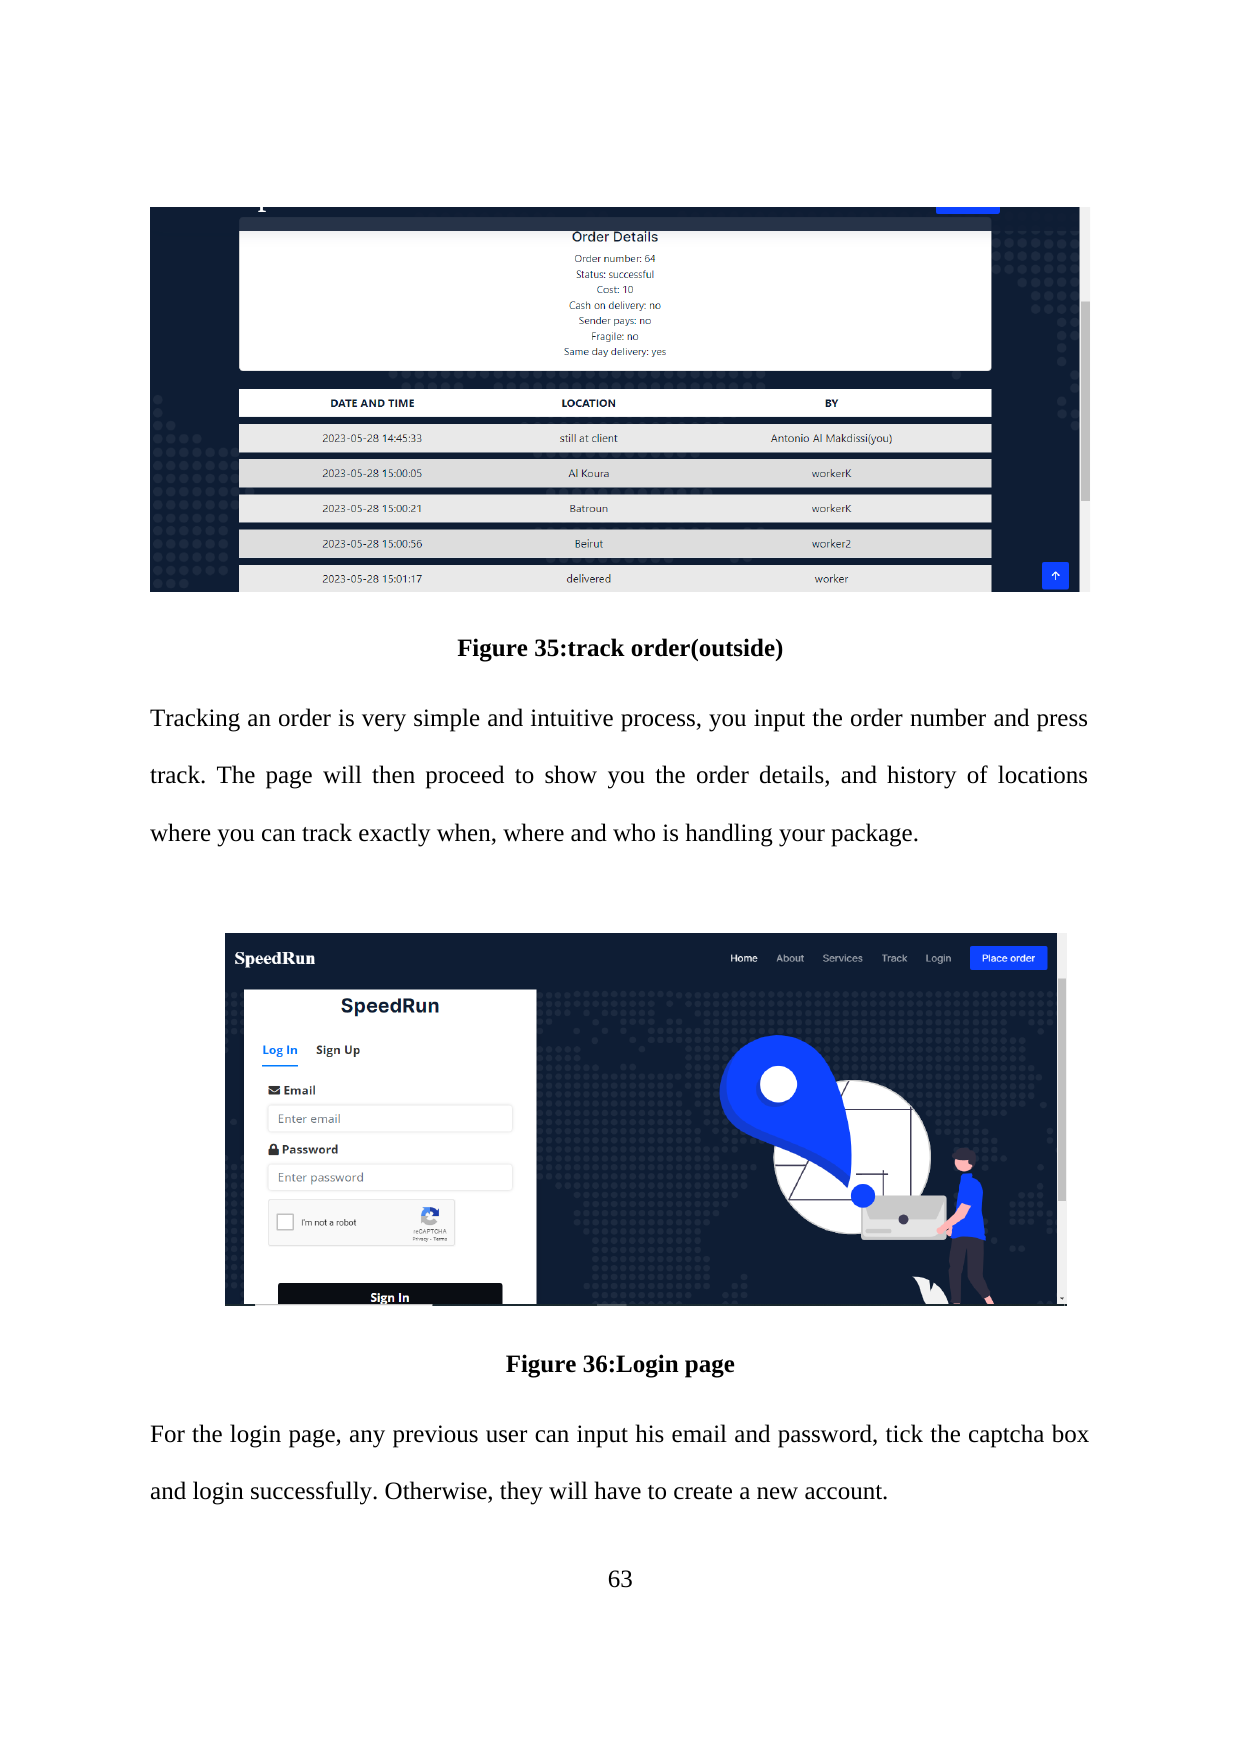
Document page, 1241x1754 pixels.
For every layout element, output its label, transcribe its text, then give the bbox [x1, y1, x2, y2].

picture [150, 207, 1091, 592]
text Figure 35:track order(outside) [150, 633, 1090, 662]
picture [225, 933, 1067, 1306]
text Figure 36:Login page [150, 1349, 1090, 1377]
text For the login page, any previous user can input his email and password, tick the captcha box and login successfully. Otherwise, they will have to create a new account. [150, 1419, 1090, 1505]
text Tracking an order is very simple and intuitive process, you input the order number and press track. The page will then proceed to show you the order details, and history of locations where you can track exactly when, where and who is handling your package. [150, 703, 1090, 847]
